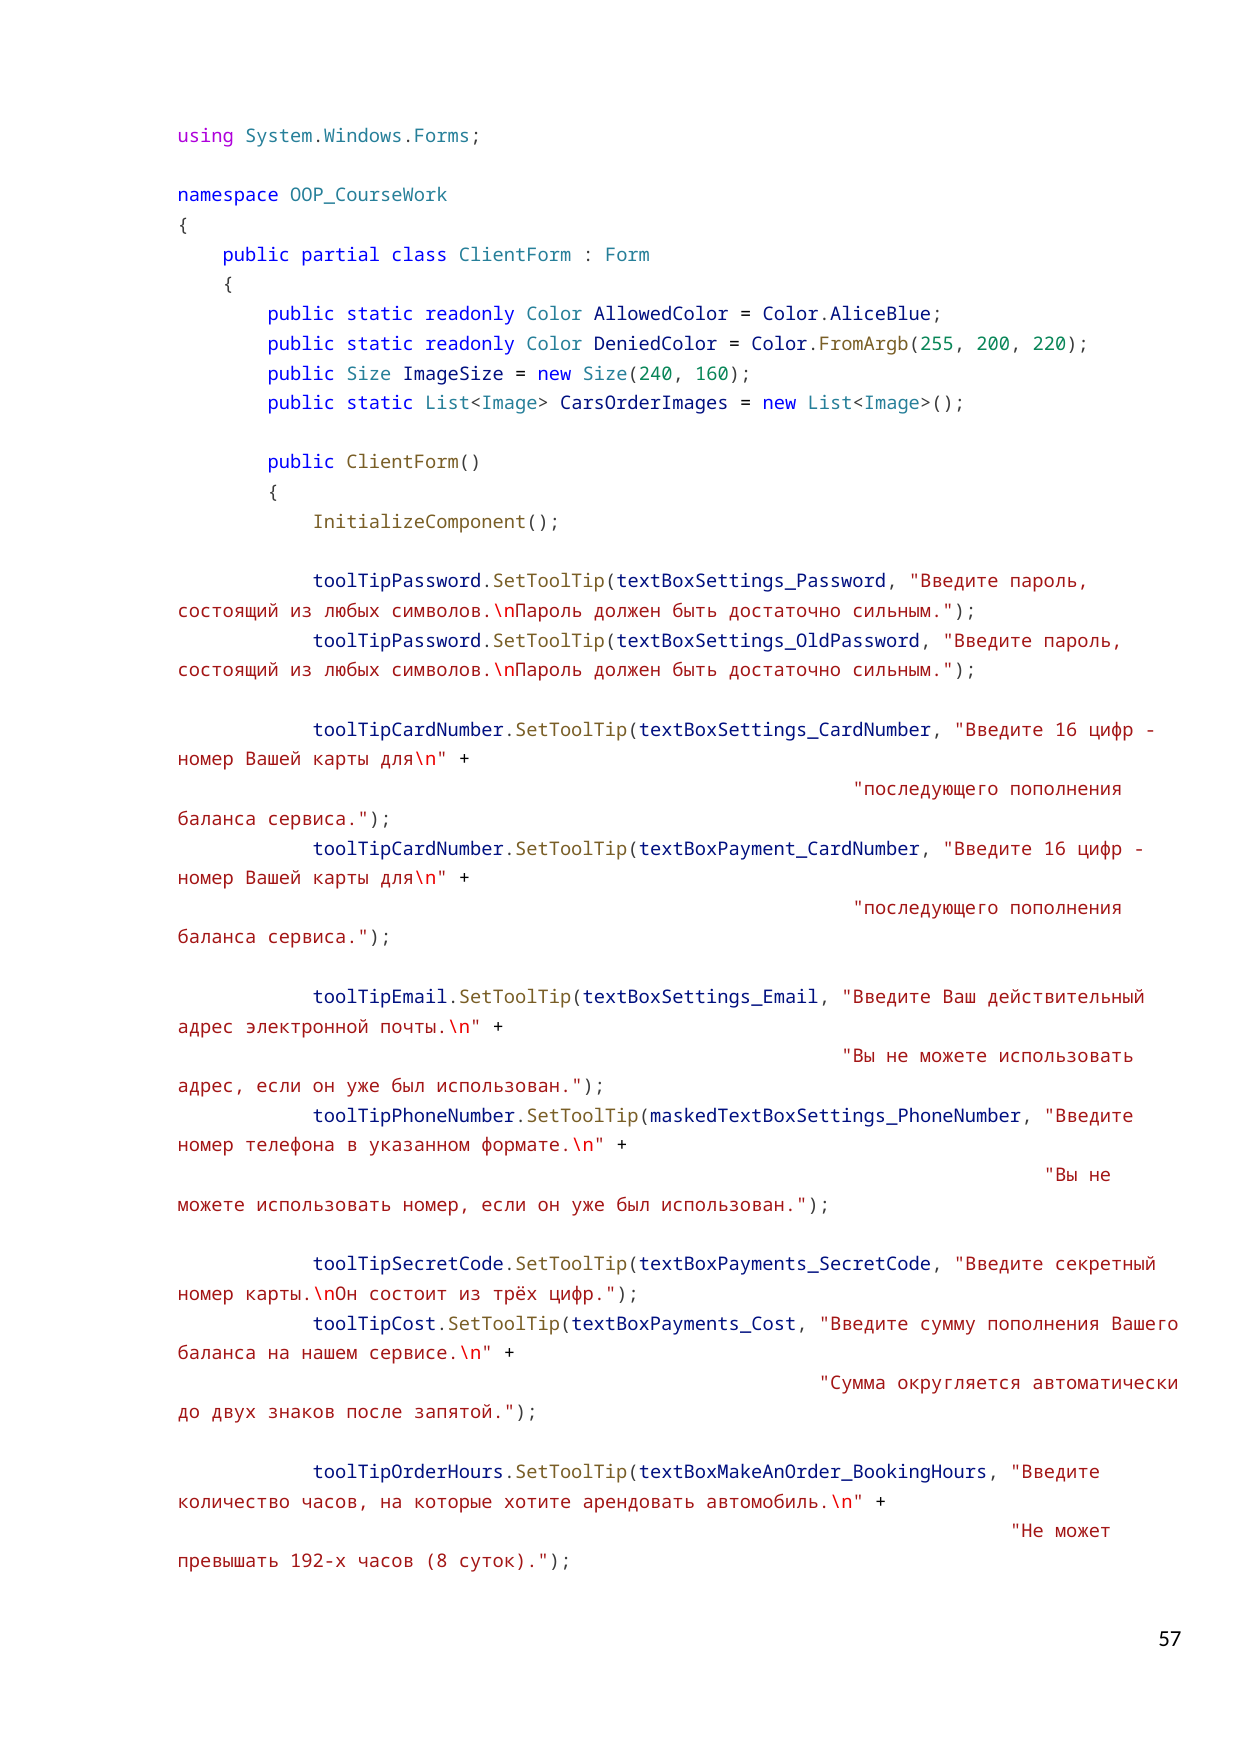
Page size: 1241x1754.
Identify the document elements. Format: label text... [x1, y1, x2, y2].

text { [177, 267, 1181, 296]
text public static List<Image> CarsOrderImages = new List<Image>(); [177, 385, 1181, 415]
text "Вы не можете использовать адрес, если он уже был использован."); [177, 1038, 1181, 1098]
text "Вы не можете использовать номер, если он уже был использован."); [177, 1157, 1181, 1217]
text namespace OOP_CourseWork [177, 177, 1181, 207]
text toolTipEmail.SetToolTip(textBoxSettings_Email, "Введите Ваш действительный адрес электронной почты.\n" + [177, 979, 1181, 1038]
text toolTipPassword.SetToolTip(textBoxSettings_Password, "Введите пароль, состоящий из любых символов.\nПароль должен быть достаточно сильным."); [177, 563, 1181, 623]
text using System.Windows.Forms; [177, 118, 1181, 148]
text toolTipCardNumber.SetToolTip(textBoxSettings_CardNumber, "Введите 16 цифр - номер Вашей карты для\n" + [177, 712, 1181, 771]
text public Size ImageSize = new Size(240, 160); [177, 356, 1181, 385]
text public ClientForm() [177, 445, 1181, 474]
text toolTipCardNumber.SetToolTip(textBoxPayment_CardNumber, "Введите 16 цифр - номер Вашей карты для\n" + [177, 831, 1181, 890]
text public static readonly Color DeniedColor = Color.FromArgb(255, 200, 220); [177, 326, 1181, 356]
text toolTipPhoneNumber.SetToolTip(maskedTextBoxSettings_PhoneNumber, "Введите номер телефона в указанном формате.\n" + [177, 1098, 1181, 1157]
text toolTipPassword.SetToolTip(textBoxSettings_OldPassword, "Введите пароль, состоящий из любых символов.\nПароль должен быть достаточно сильным."); [177, 623, 1181, 682]
text "Не может превышать 192-х часов (8 суток)."); [177, 1513, 1181, 1573]
text "последующего пополнения баланса сервиса."); [177, 771, 1181, 831]
text public static readonly Color AllowedColor = Color.AliceBlue; [177, 296, 1181, 326]
text public partial class ClientForm : Form [177, 237, 1181, 267]
text "Сумма округляется автоматически до двух знаков после запятой."); [177, 1365, 1181, 1424]
text { [177, 207, 1181, 237]
text { [177, 474, 1181, 504]
text toolTipOrderHours.SetToolTip(textBoxMakeAnOrder_BookingHours, "Введите количество часов, на которые хотите арендовать автомобиль.\n" + [177, 1454, 1181, 1513]
text InitializeComponent(); [177, 504, 1181, 534]
text toolTipCost.SetToolTip(textBoxPayments_Cost, "Введите сумму пополнения Вашего баланса на нашем сервисе.\n" + [177, 1306, 1181, 1365]
text toolTipSecretCode.SetToolTip(textBoxPayments_SecretCode, "Введите секретный номер карты.\nОн состоит из трёх цифр."); [177, 1246, 1181, 1306]
text "последующего пополнения баланса сервиса."); [177, 890, 1181, 949]
